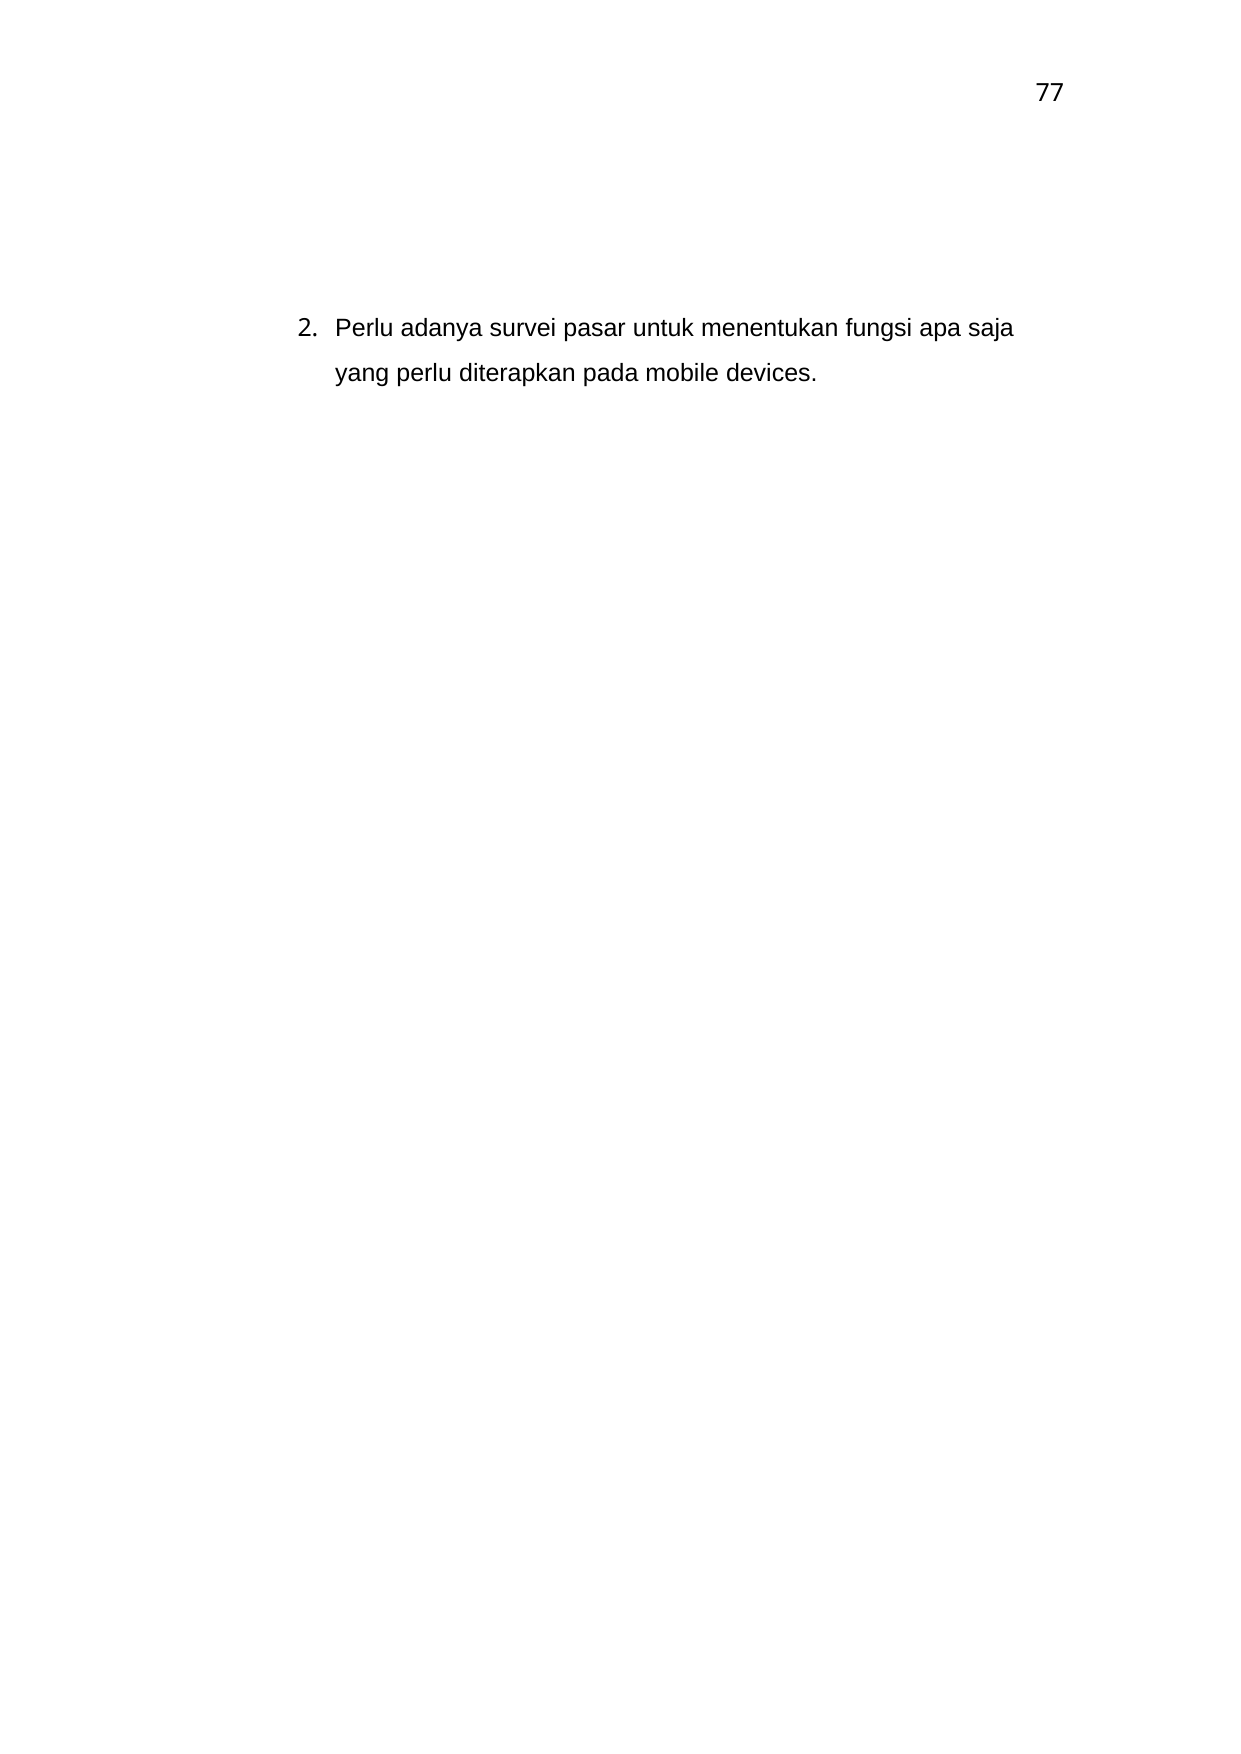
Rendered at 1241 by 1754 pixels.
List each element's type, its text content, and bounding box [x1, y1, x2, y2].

list Perlu adanya survei pasar untuk menentukan fungsi apa saja yang perlu diterapkan pada mobile devices. [297, 310, 1050, 387]
